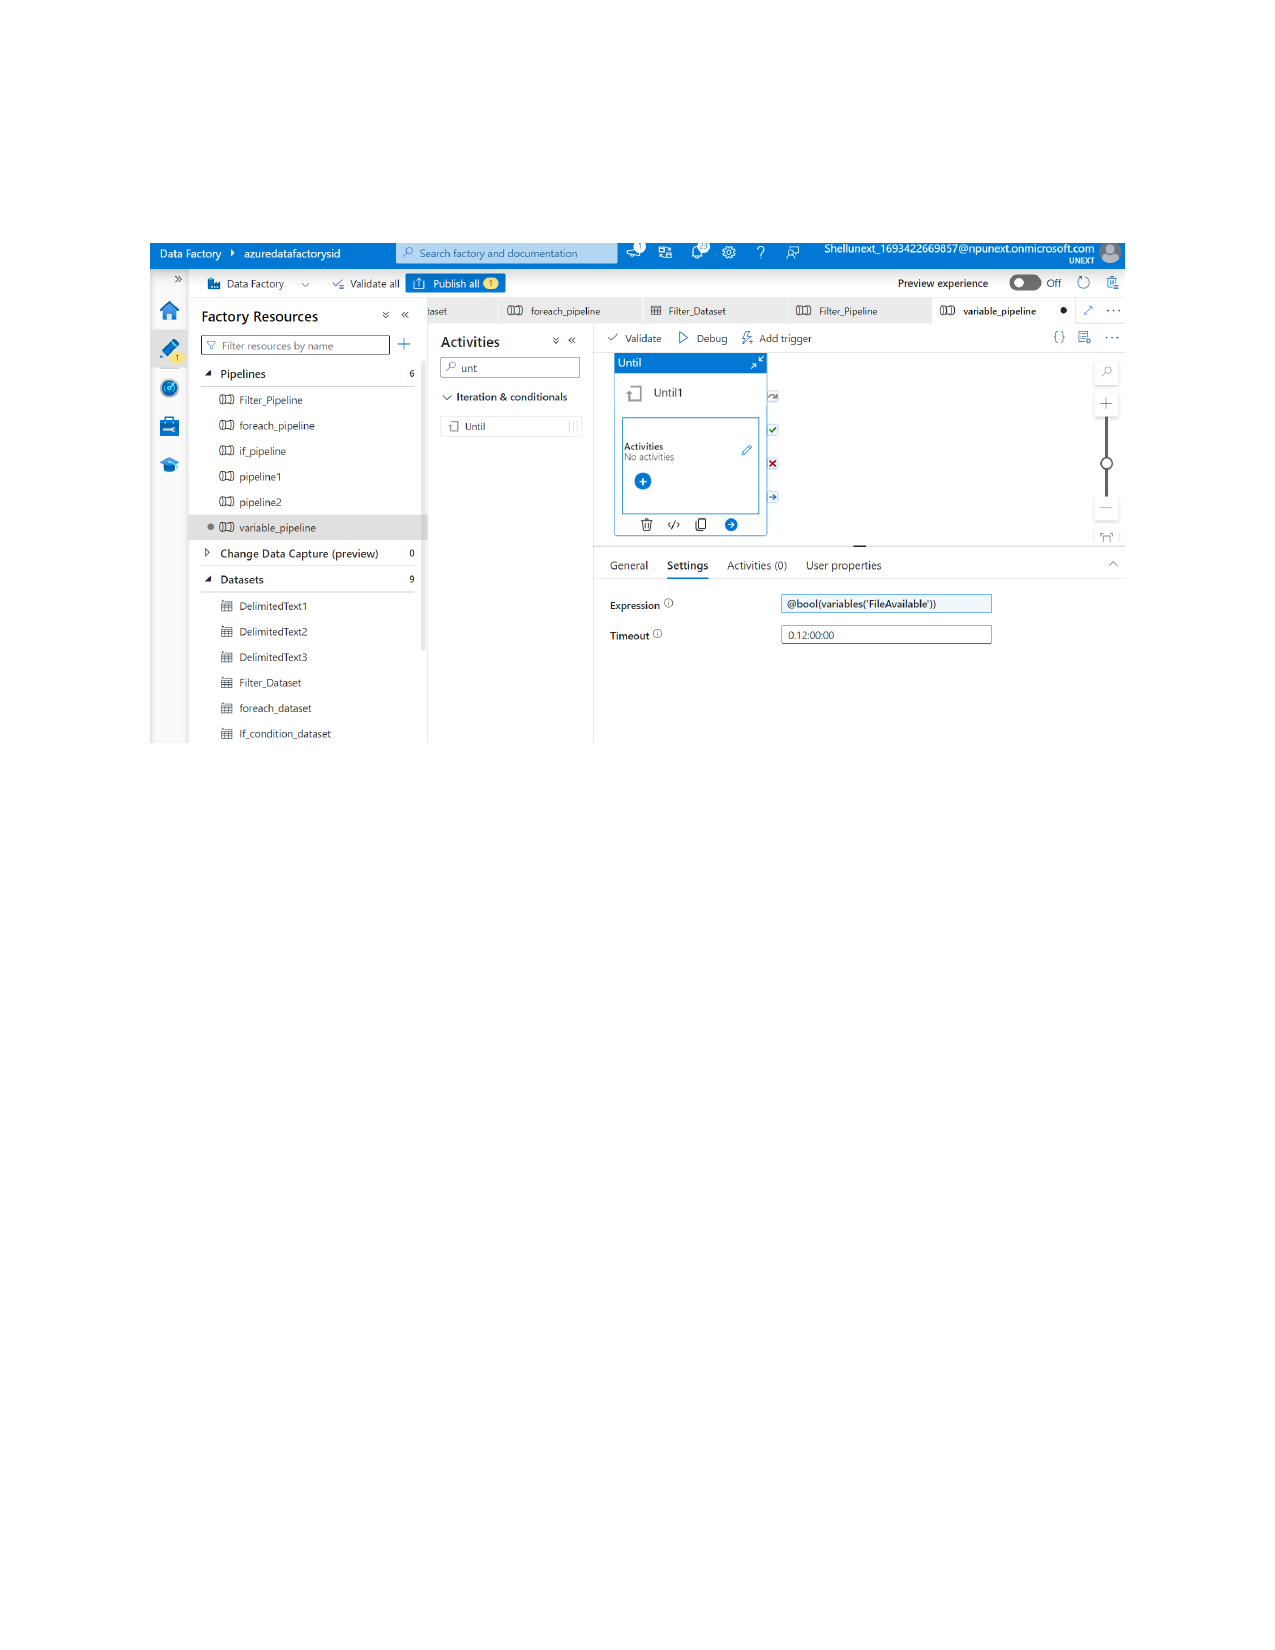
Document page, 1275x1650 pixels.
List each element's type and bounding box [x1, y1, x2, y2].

picture [150, 243, 1125, 743]
